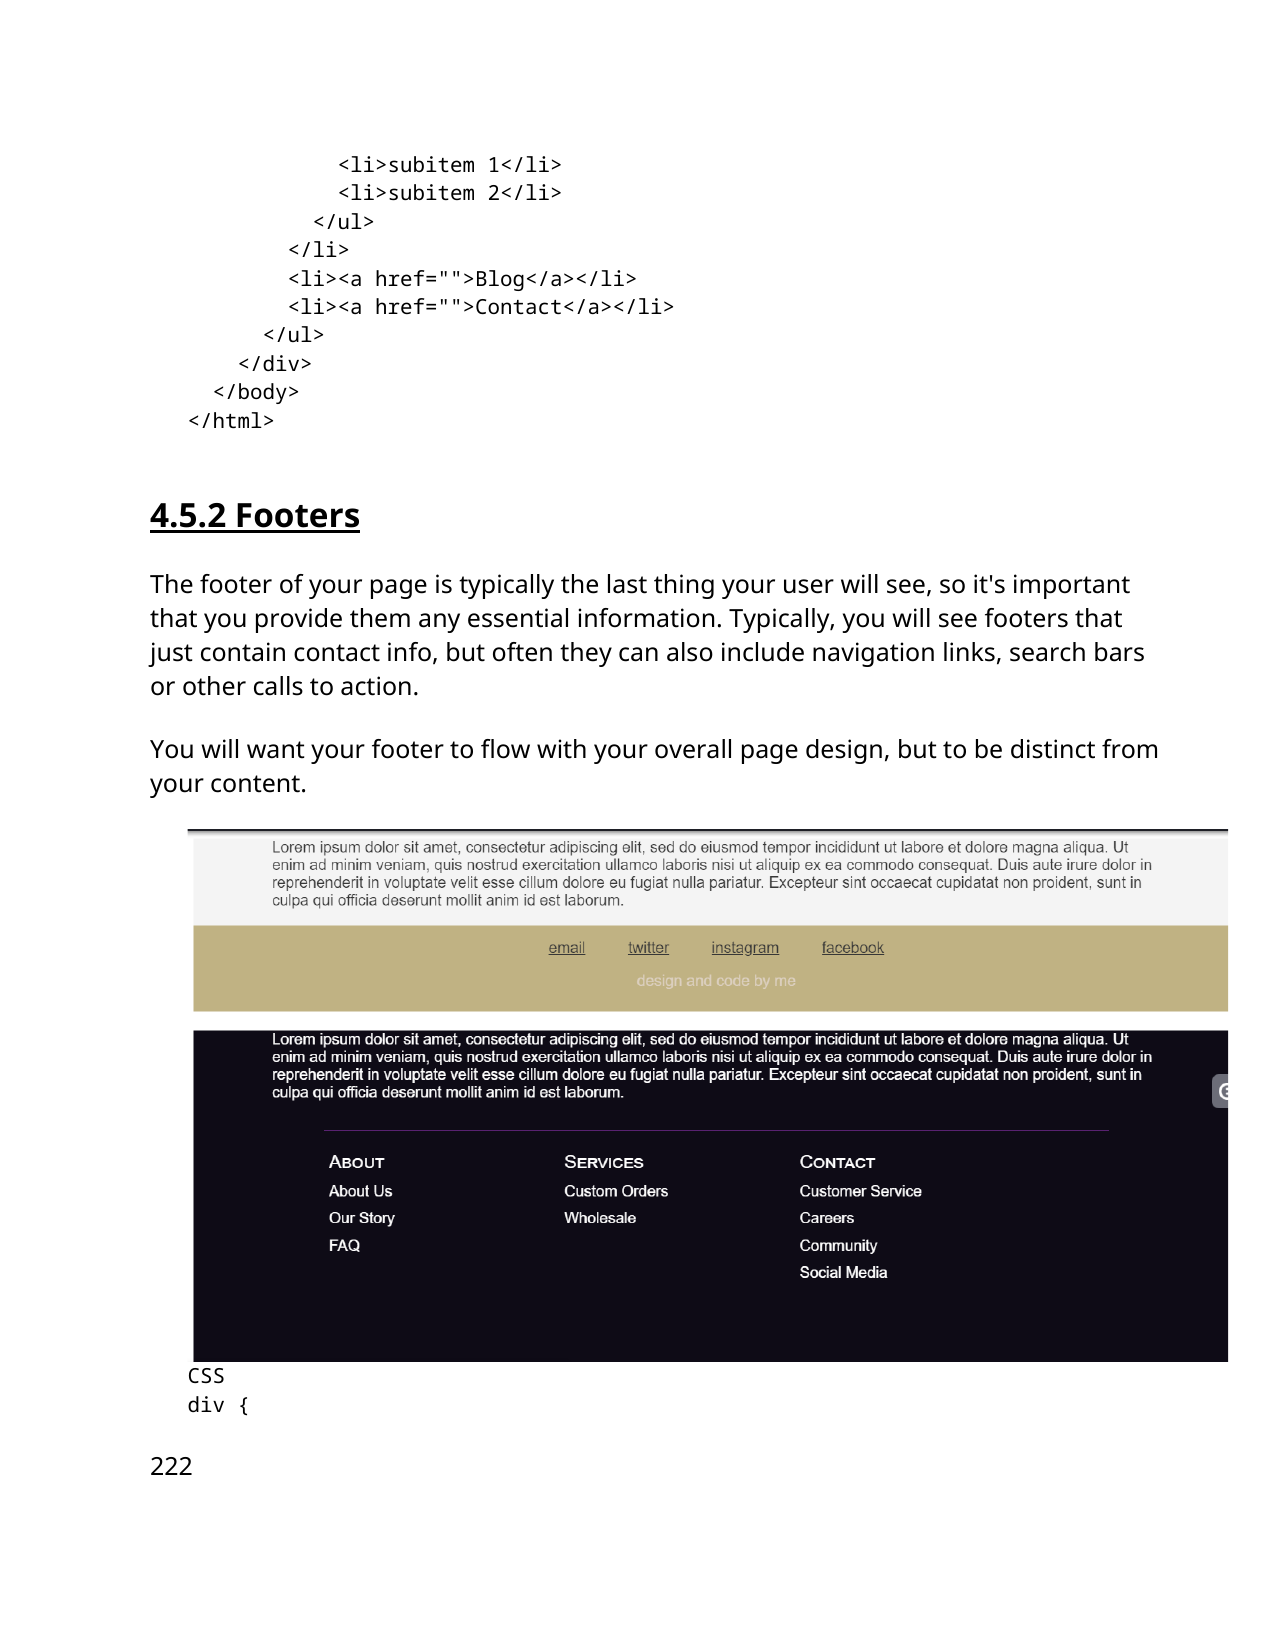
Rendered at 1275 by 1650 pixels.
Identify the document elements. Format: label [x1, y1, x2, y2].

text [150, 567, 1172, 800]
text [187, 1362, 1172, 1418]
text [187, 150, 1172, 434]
picture [187, 829, 1229, 1362]
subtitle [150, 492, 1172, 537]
